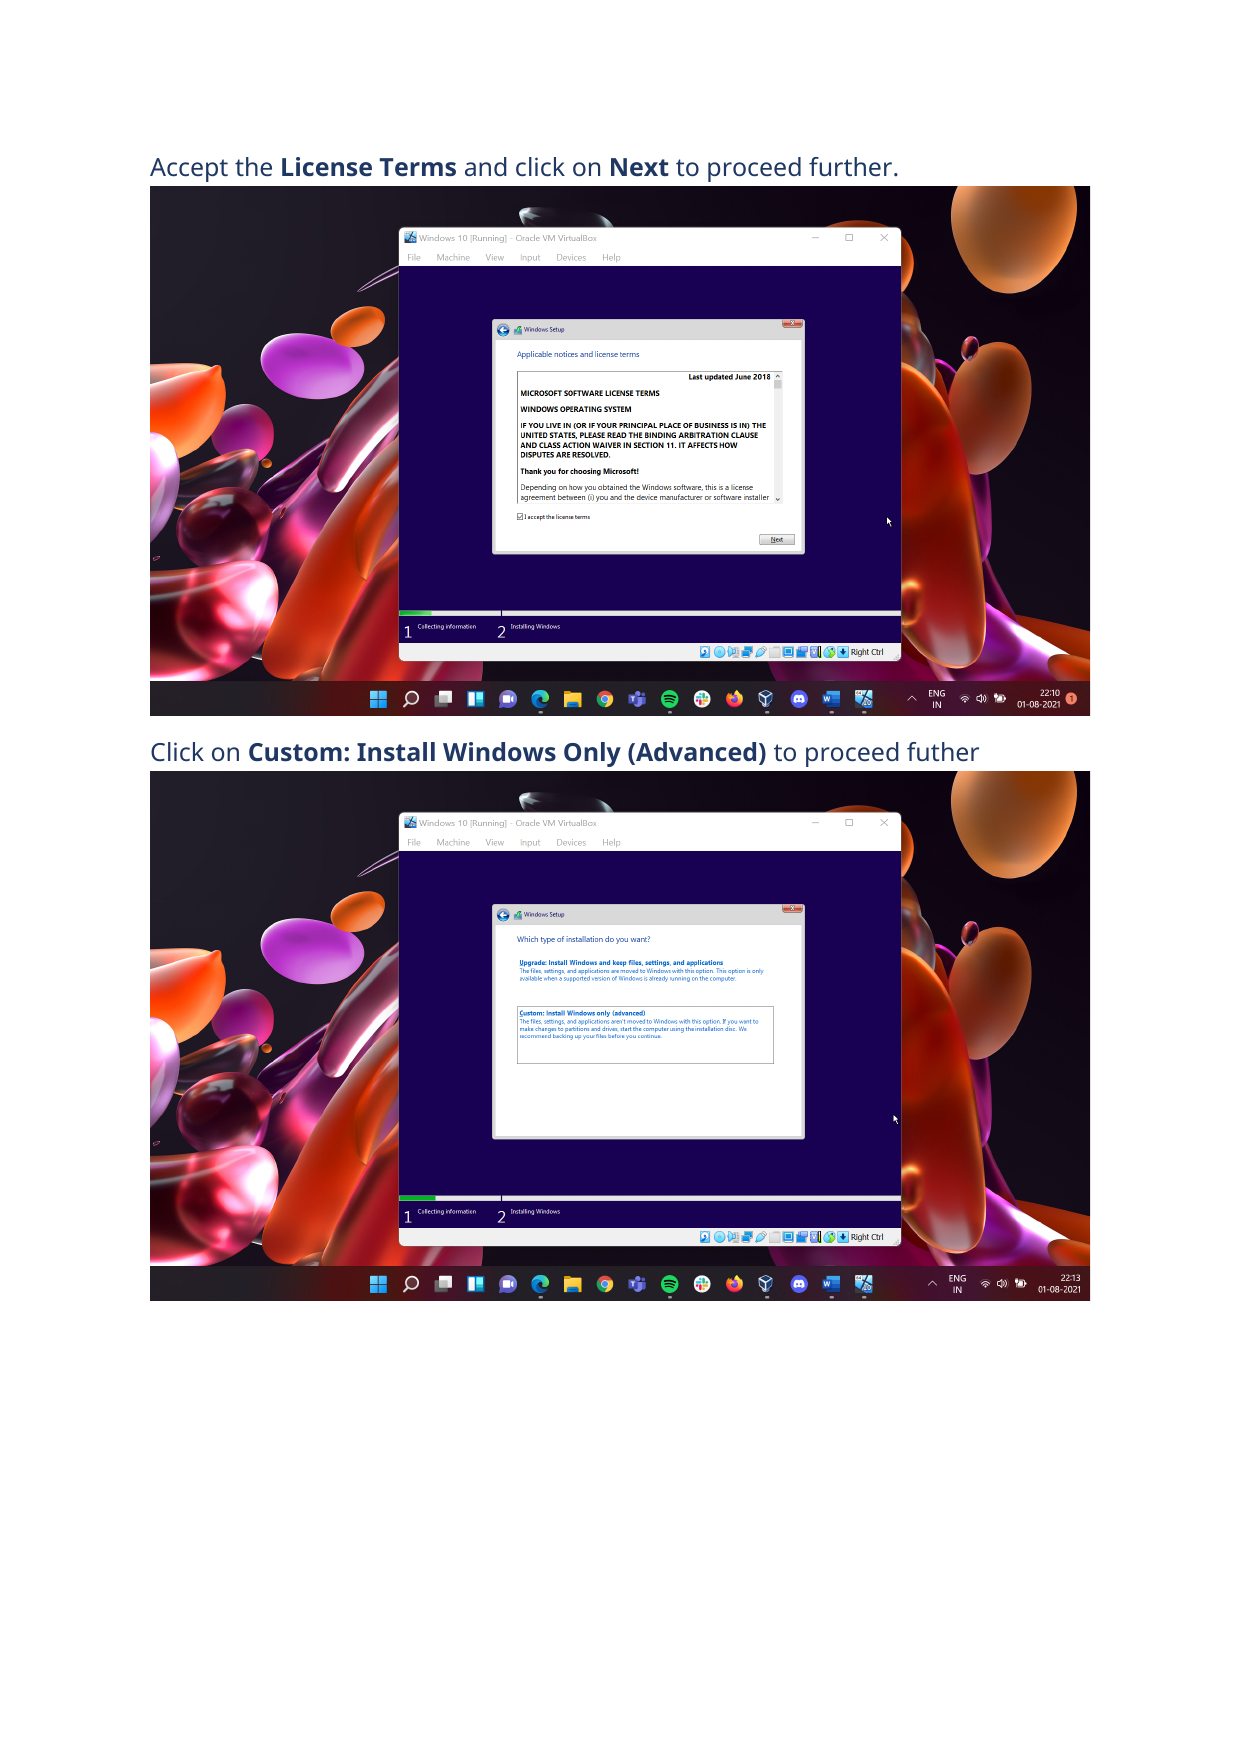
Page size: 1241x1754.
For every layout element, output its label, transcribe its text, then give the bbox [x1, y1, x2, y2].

picture [150, 771, 1091, 1301]
subtitle Click on Custom: Install Windows Only (Advanced) to proceed futher [150, 734, 1090, 768]
subtitle Accept the License Terms and click on Next to proceed further. [150, 150, 1090, 184]
picture [150, 186, 1091, 716]
